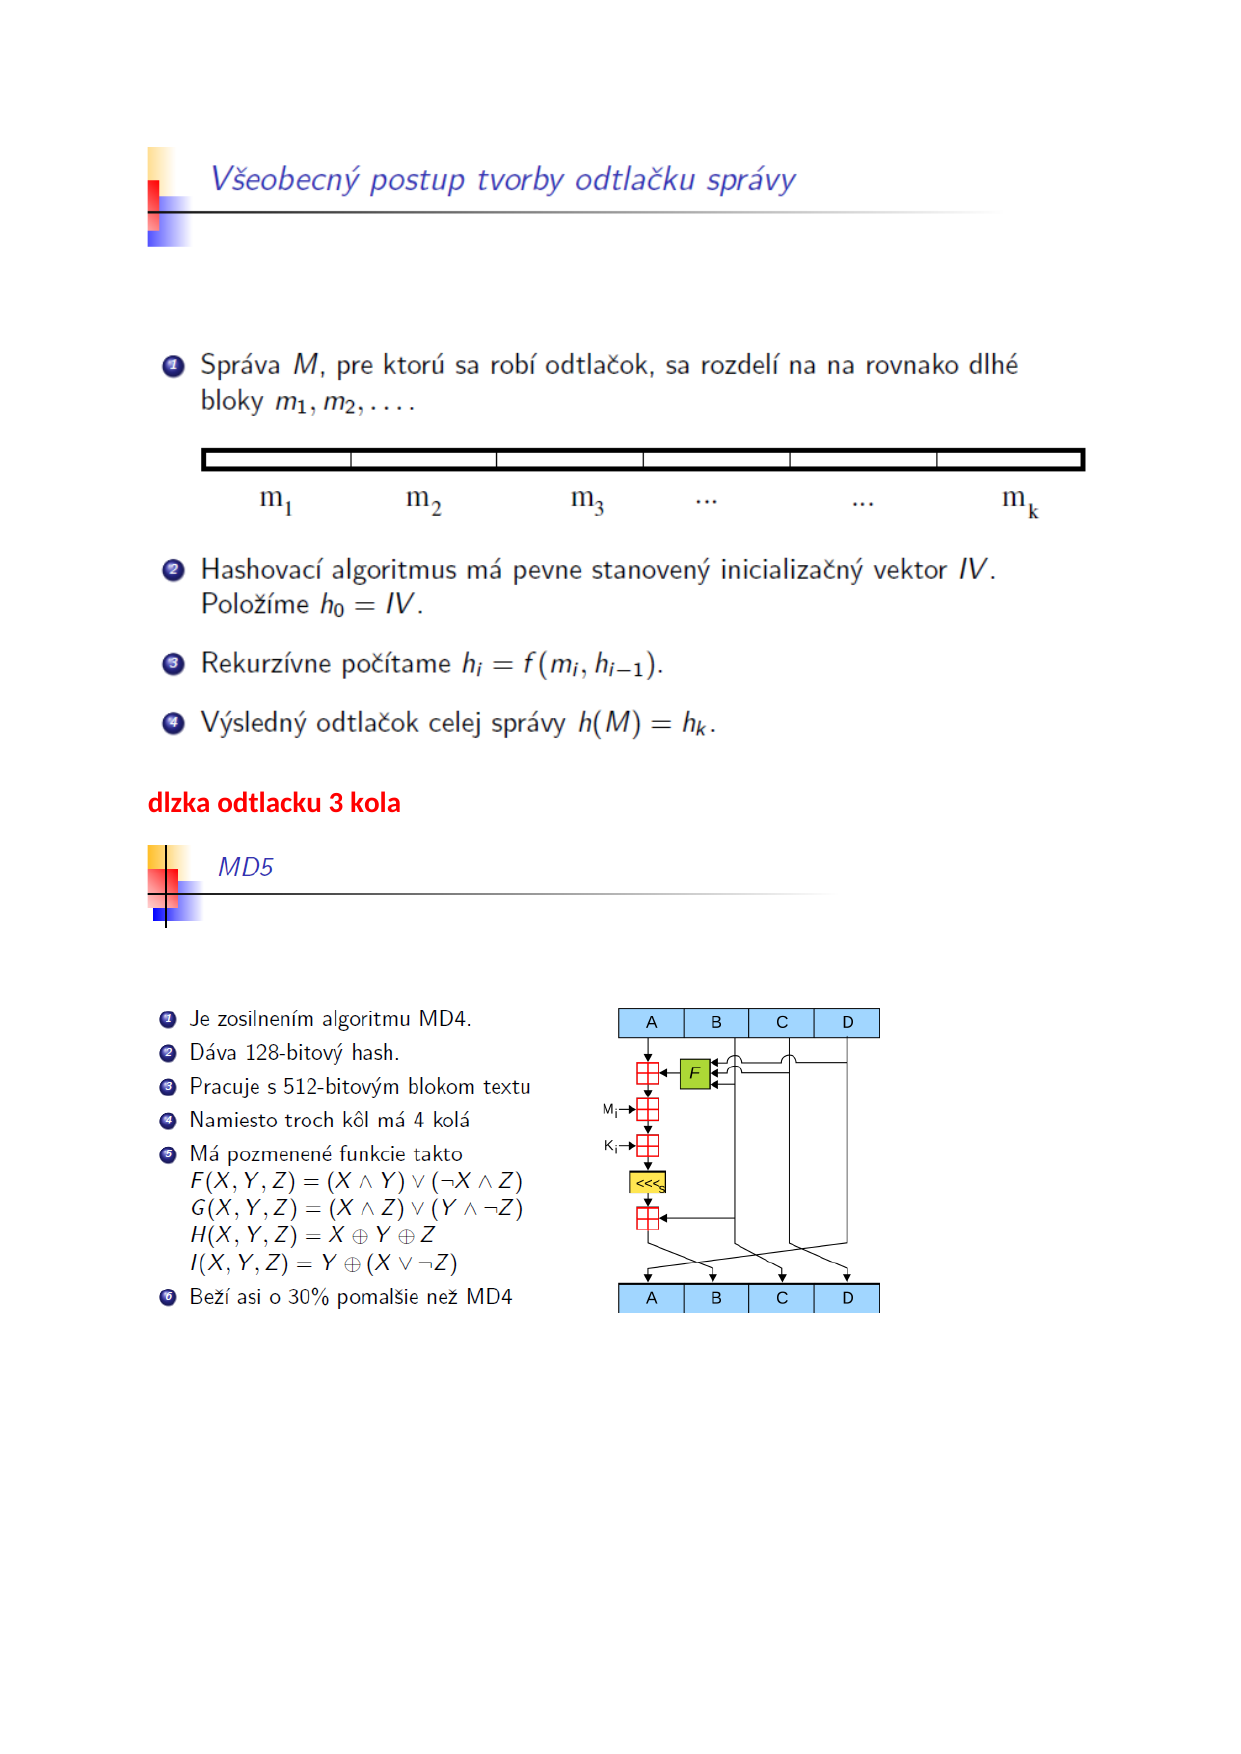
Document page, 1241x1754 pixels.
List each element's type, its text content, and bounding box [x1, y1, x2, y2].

picture [147, 845, 901, 1346]
picture [147, 147, 1093, 759]
text dlzka odtlacku 3 kola [148, 784, 1093, 819]
